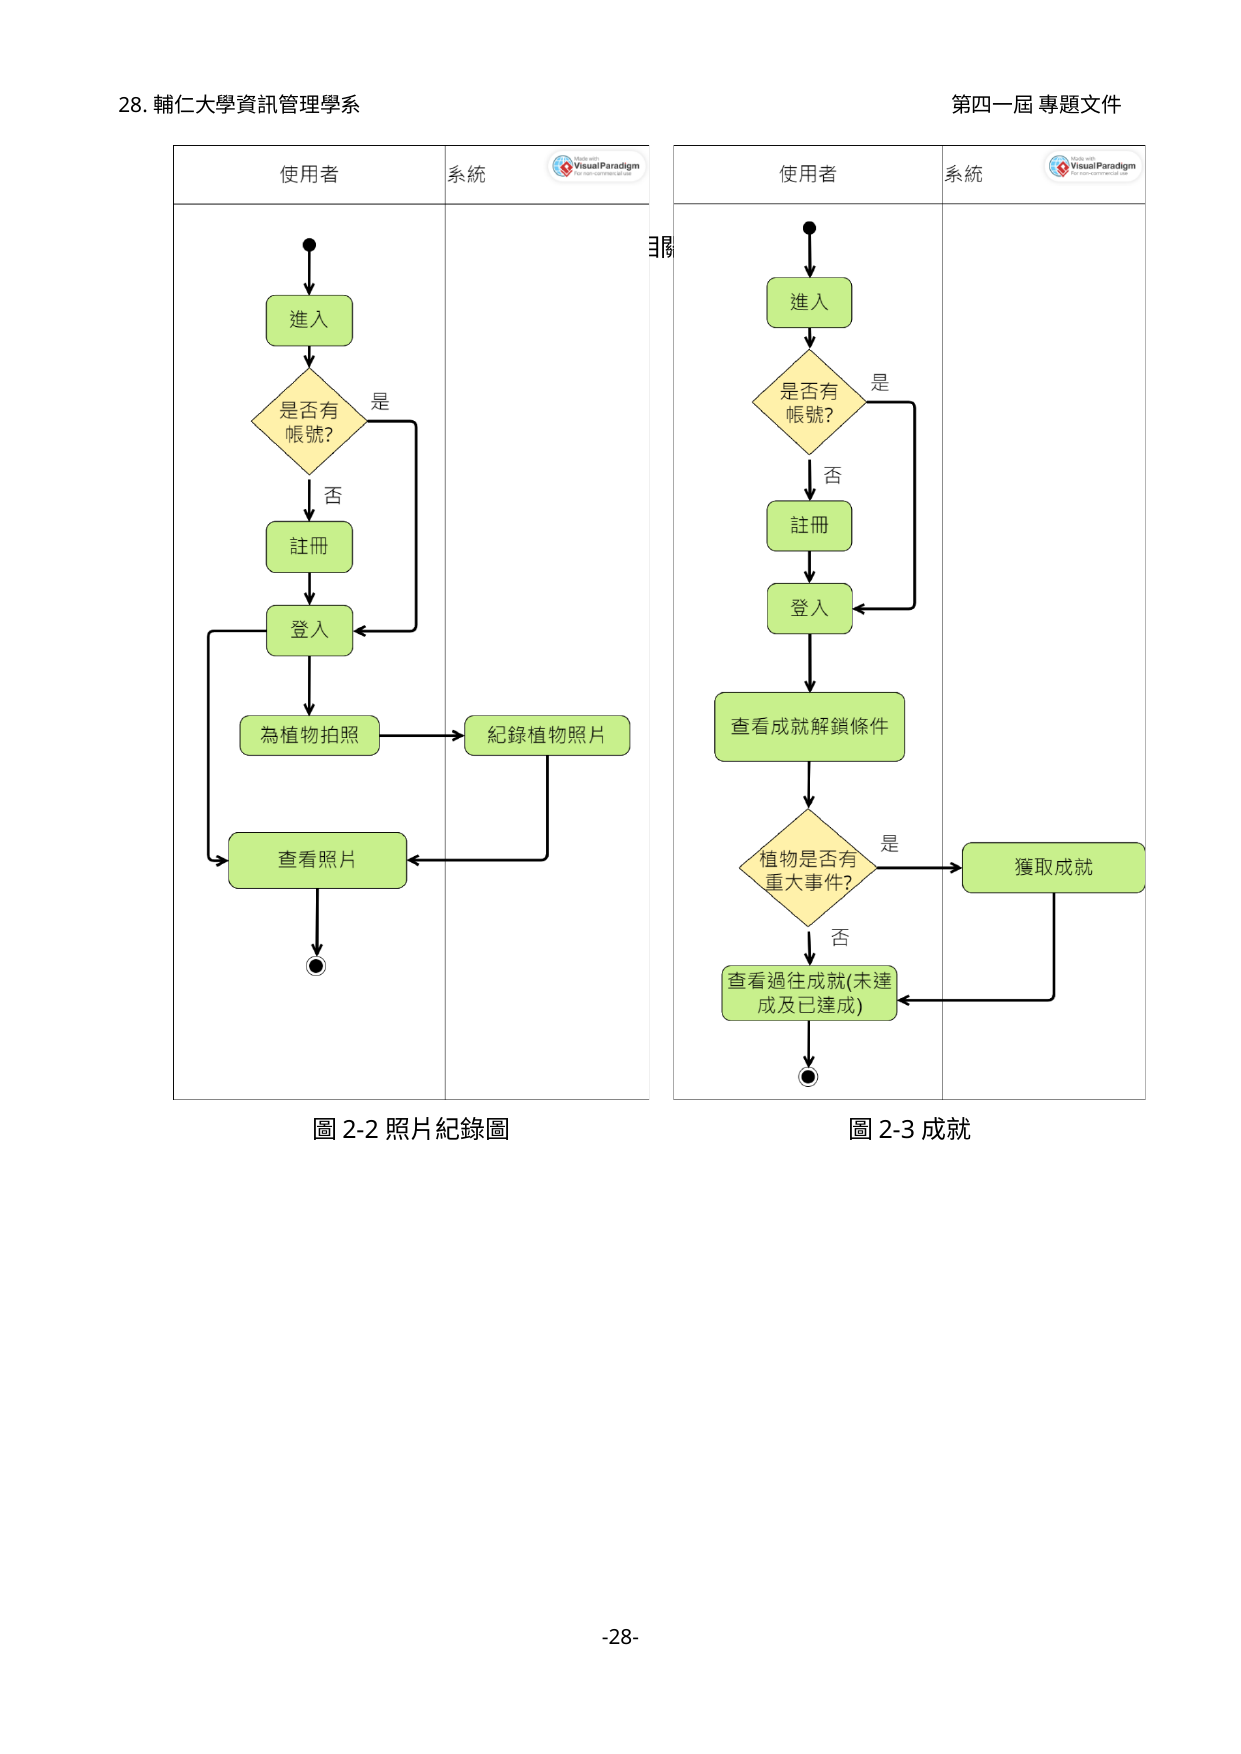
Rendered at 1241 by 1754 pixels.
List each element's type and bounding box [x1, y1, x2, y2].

picture [673, 145, 1146, 1100]
picture [173, 145, 650, 1100]
